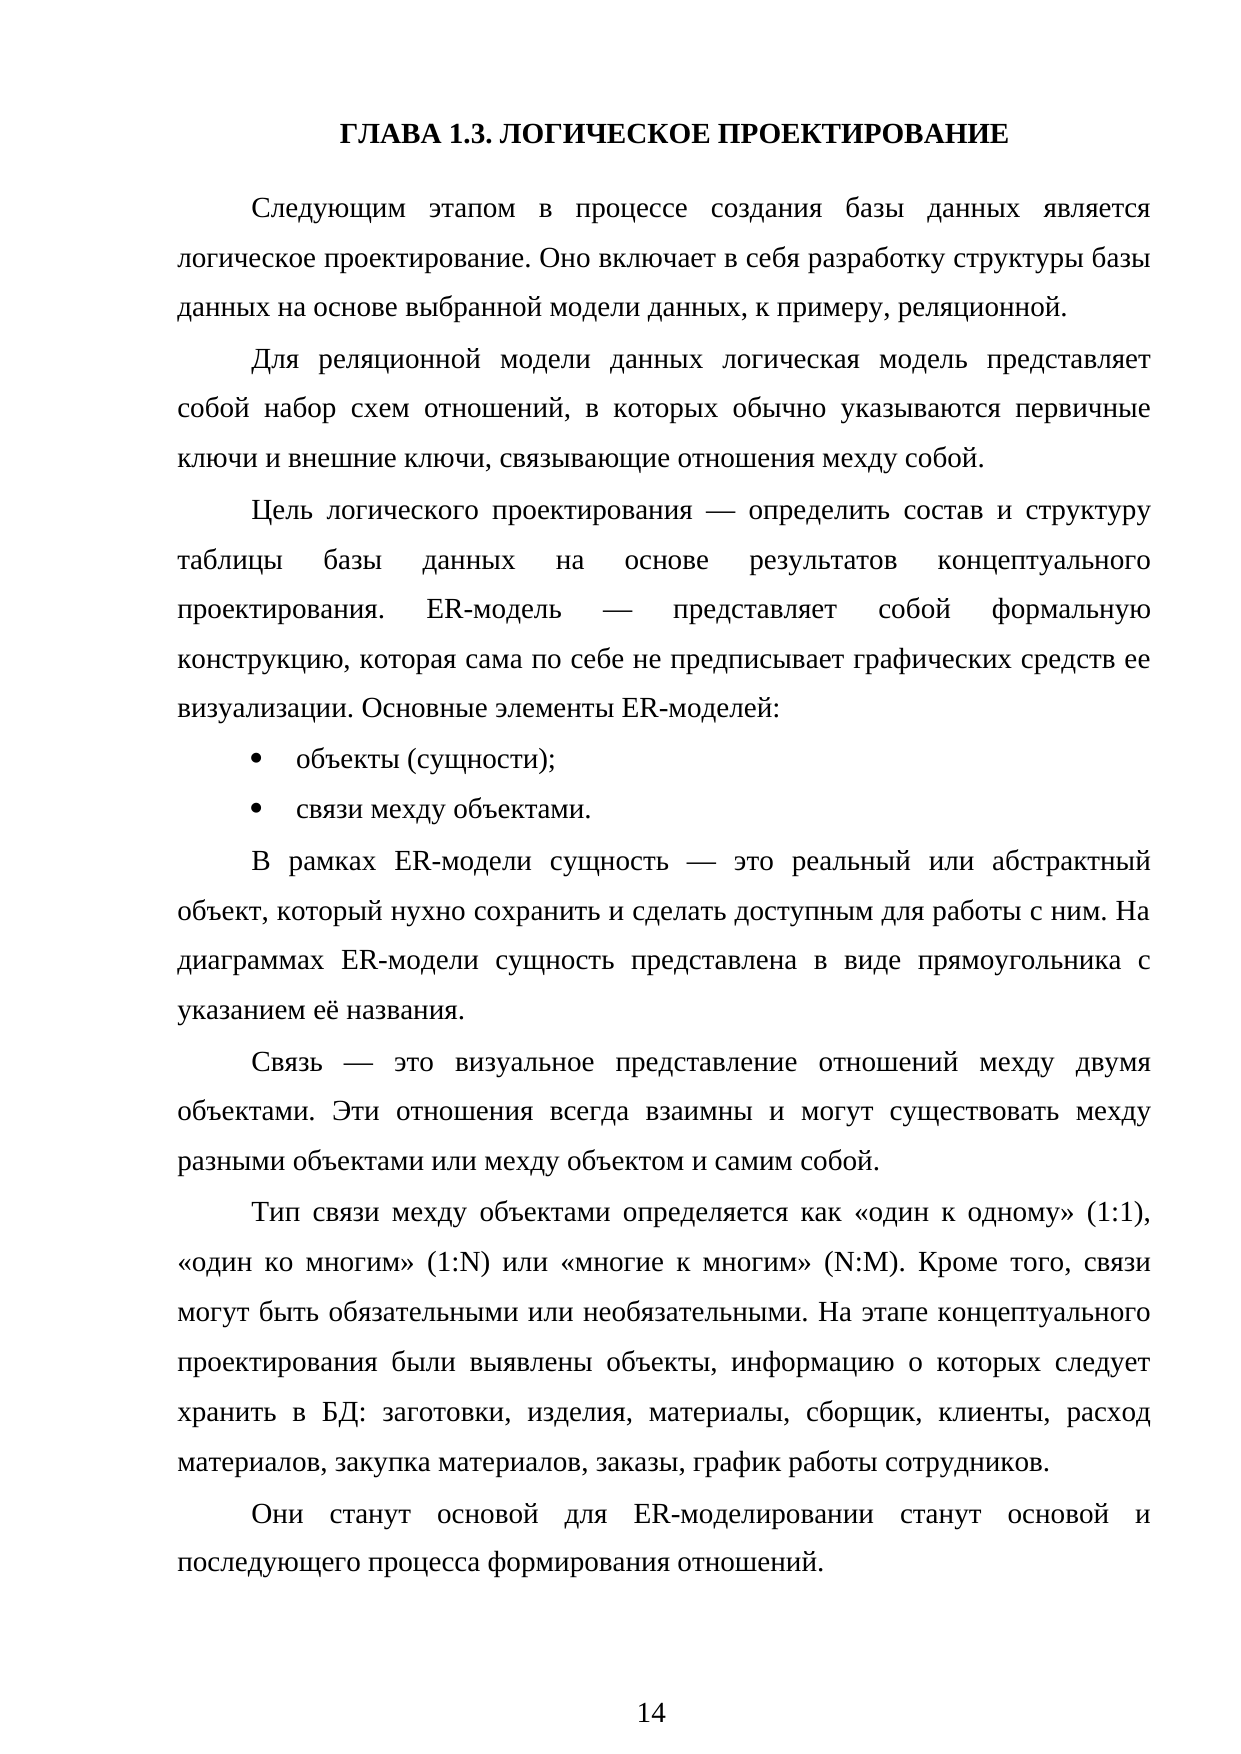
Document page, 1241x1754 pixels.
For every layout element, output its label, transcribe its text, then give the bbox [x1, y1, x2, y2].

text ГЛАВА 1.3. ЛОГИЧЕСКОЕ ПРОЕКТИРОВАНИЕ [339, 116, 1177, 150]
text Следующим этапом в процессе создания базы данных является логическое проектирование. Оно включает в себя разработку структуры базы данных на основе выбранной модели данных, к примеру, реляционной. [177, 190, 1152, 322]
text В рамках ER-модели сущность — это реальный или абстрактный объект, который нухно сохранить и сделать доступным для работы с ним. На диаграммах ER-модели сущность представлена в виде прямоугольника с указанием еë названия. [177, 843, 1152, 1026]
list связи мехду объектами. [251, 792, 1152, 825]
text Они станут основой для ER-моделировании станут основой и последующего процесса формирования отношений. [177, 1496, 1152, 1578]
text Связь — это визуальное представление отношений мехду двумя объектами. Эти отношения всегда взаимны и могут существовать мехду разными объектами или мехду объектом и самим собой. [177, 1044, 1152, 1176]
list объекты (сущности); [251, 741, 1152, 775]
text Цель логического проектирования — определить состав и структуру таблицы базы данных на основе результатов концептуального проектирования. ER-модель — представляет собой формальную конструкцию, которая сама по себе не предписывает графических средств ее визуализации. Основные элементы ER-моделей: [177, 492, 1152, 724]
text Тип связи мехду объектами определяется как «один к одному» (1:1), «один ко многим» (1:N) или «многие к многим» (N:M). Кроме того, связи могут быть обязательными или необязательными. На этапе концептуального проектирования были выявлены объекты, информацию о которых следует хранить в БД: заготовки, изделия, материалы, сборщик, клиенты, расход материалов, закупка материалов, заказы, график работы сотрудников. [177, 1194, 1152, 1478]
text Для реляционной модели данных логическая модель представляет собой набор схем отношений, в которых обычно указываются первичные ключи и внешние ключи, связывающие отношения мехду собой. [177, 341, 1152, 473]
